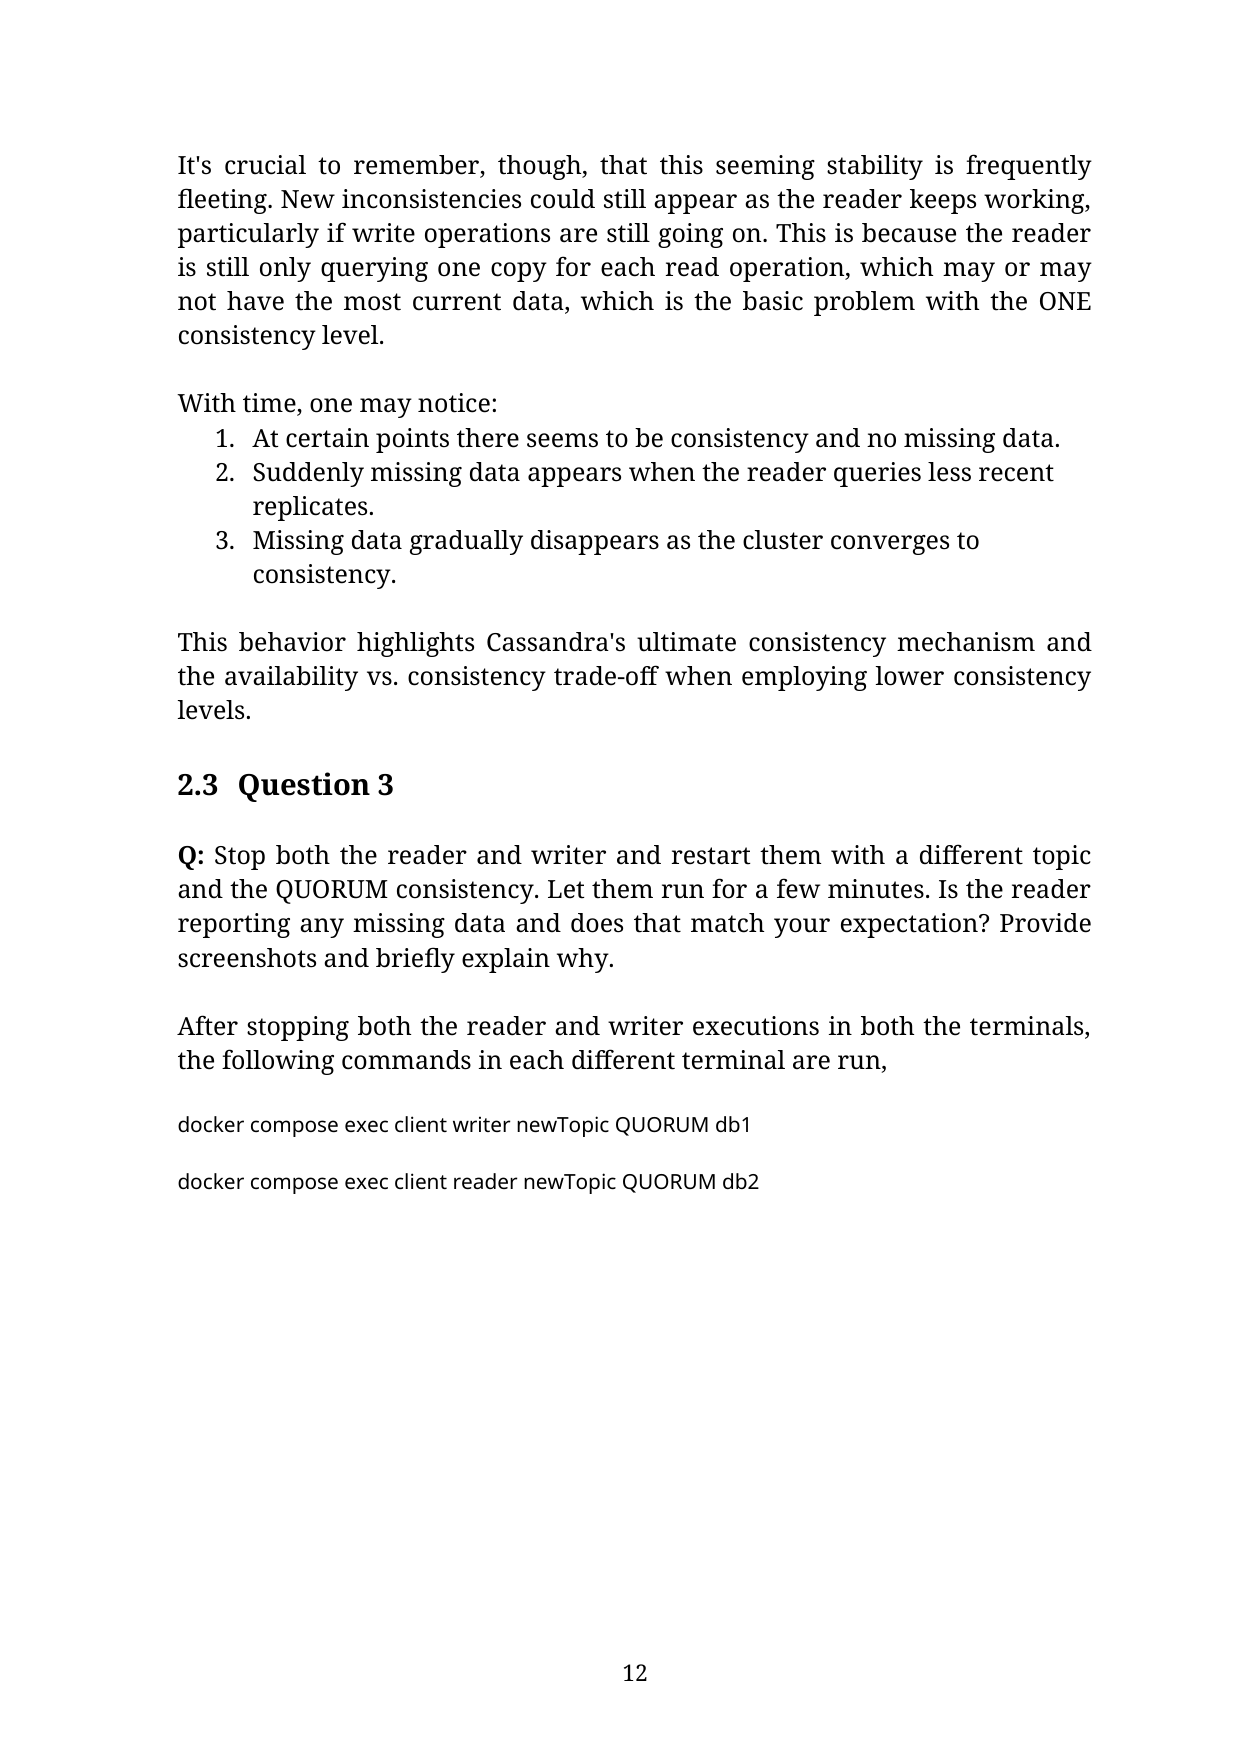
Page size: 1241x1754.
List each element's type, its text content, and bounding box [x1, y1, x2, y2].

text docker compose exec client reader newTopic QUORUM db2 [177, 1167, 1092, 1196]
text After stopping both the reader and writer executions in both the terminals, the following commands in each different terminal are run, [177, 1008, 1092, 1076]
list Missing data gradually disappears as the cluster converges to consistency. [215, 522, 1092, 591]
text Q: Stop both the reader and writer and restart them with a different topic and the QUORUM consistency. Let them run for a few minutes. Is the reader reporting any missing data and does that match your expectation? Provide screenshots and briefly explain why. [177, 838, 1092, 974]
list At certain points there seems to be consistency and no missing data. [215, 420, 1092, 454]
text It's crucial to remember, though, that this seeming stability is frequently fleeting. New inconsistencies could still appear as the reader keeps working, particularly if write operations are still going on. This is because the reader is still only querying one copy for each read operation, which may or may not have the most current data, which is the basic problem with the ONE consistency level. [177, 148, 1092, 352]
subtitle Question 3 [177, 764, 1034, 804]
text This behavior highlights Cassandra's ultimate consistency mechanism and the availability vs. consistency trade-off when employing lower consistency levels. [177, 624, 1092, 727]
text docker compose exec client writer newTopic QUORUM db1 [177, 1111, 1092, 1139]
list Suddenly missing data appears when the reader queries less recent replicates. [215, 454, 1092, 522]
text With time, one may notice: [177, 386, 1092, 420]
